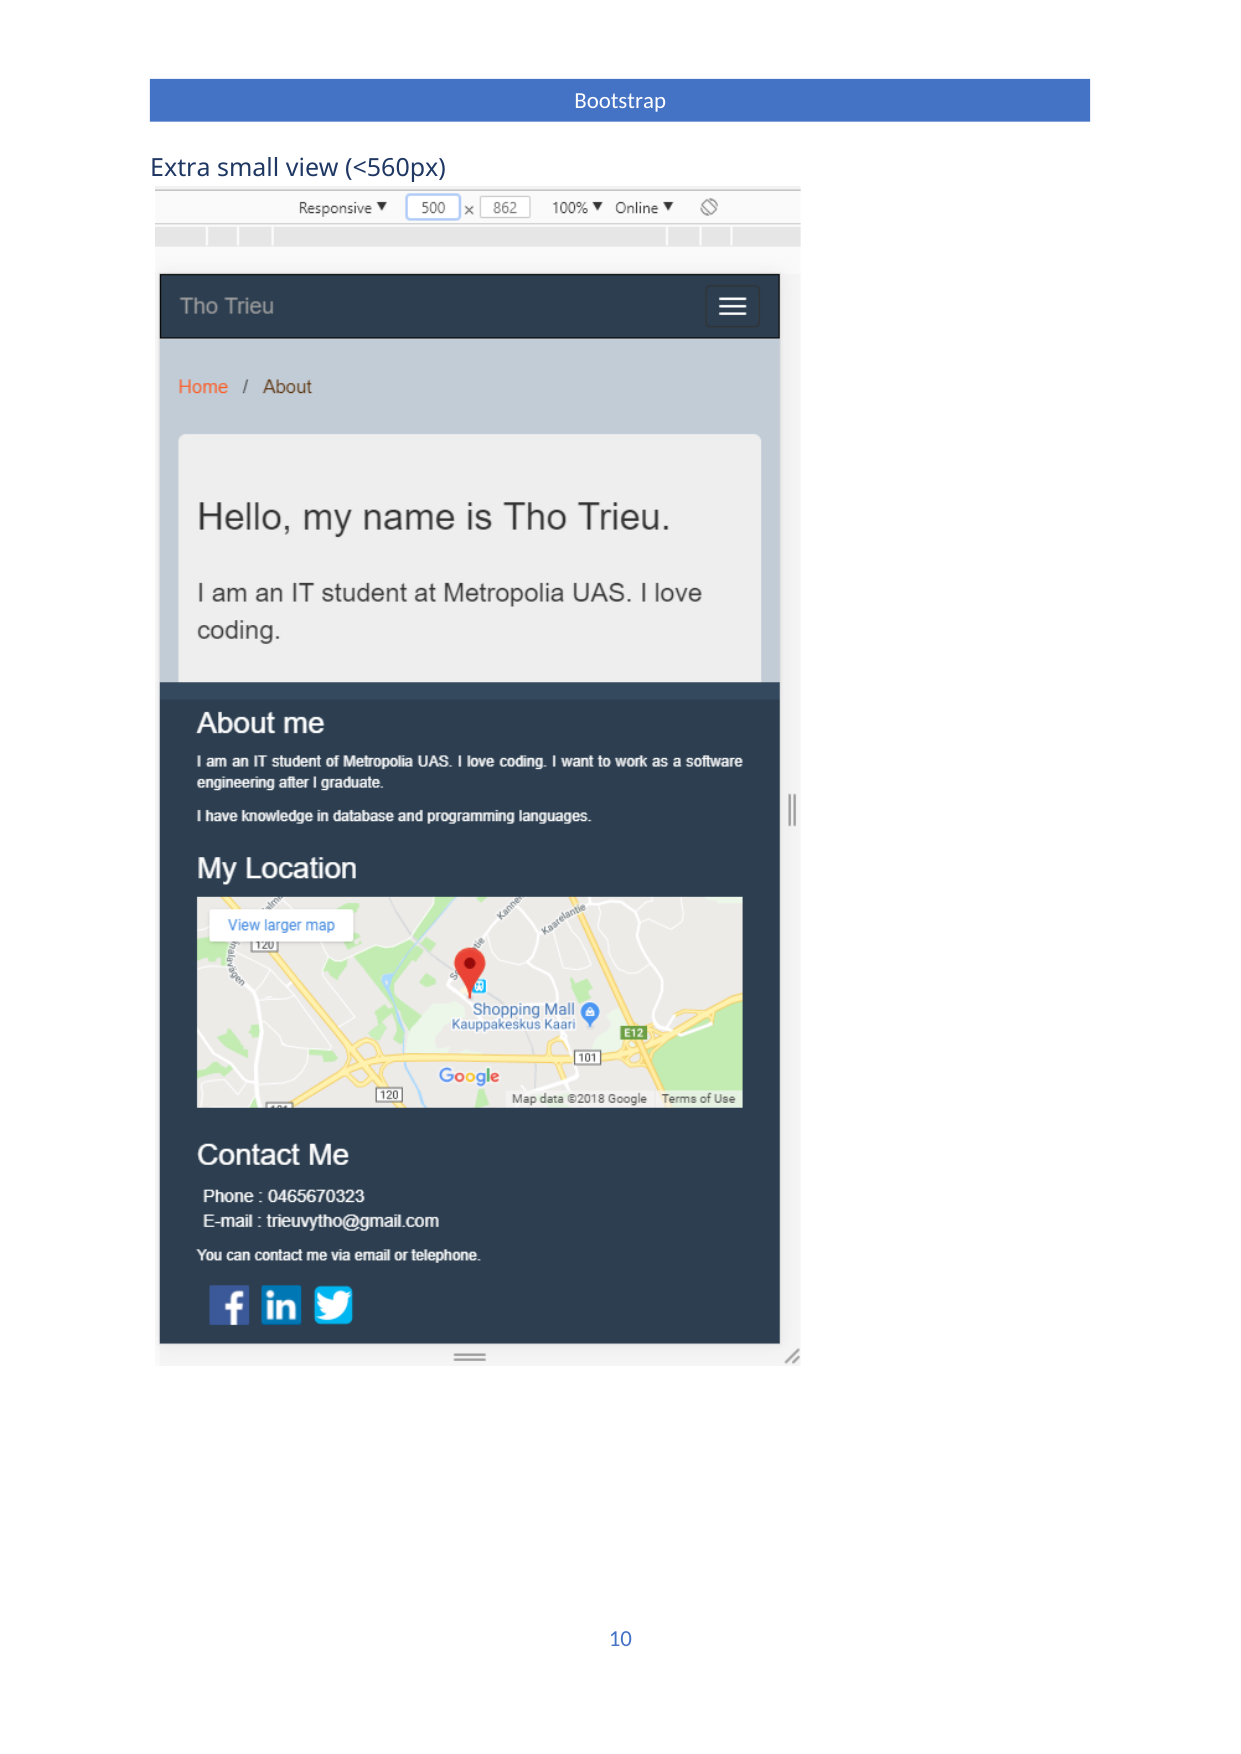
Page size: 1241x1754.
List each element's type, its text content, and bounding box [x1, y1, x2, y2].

picture [155, 186, 801, 1366]
subtitle Extra small view (<560px) [150, 150, 1090, 184]
